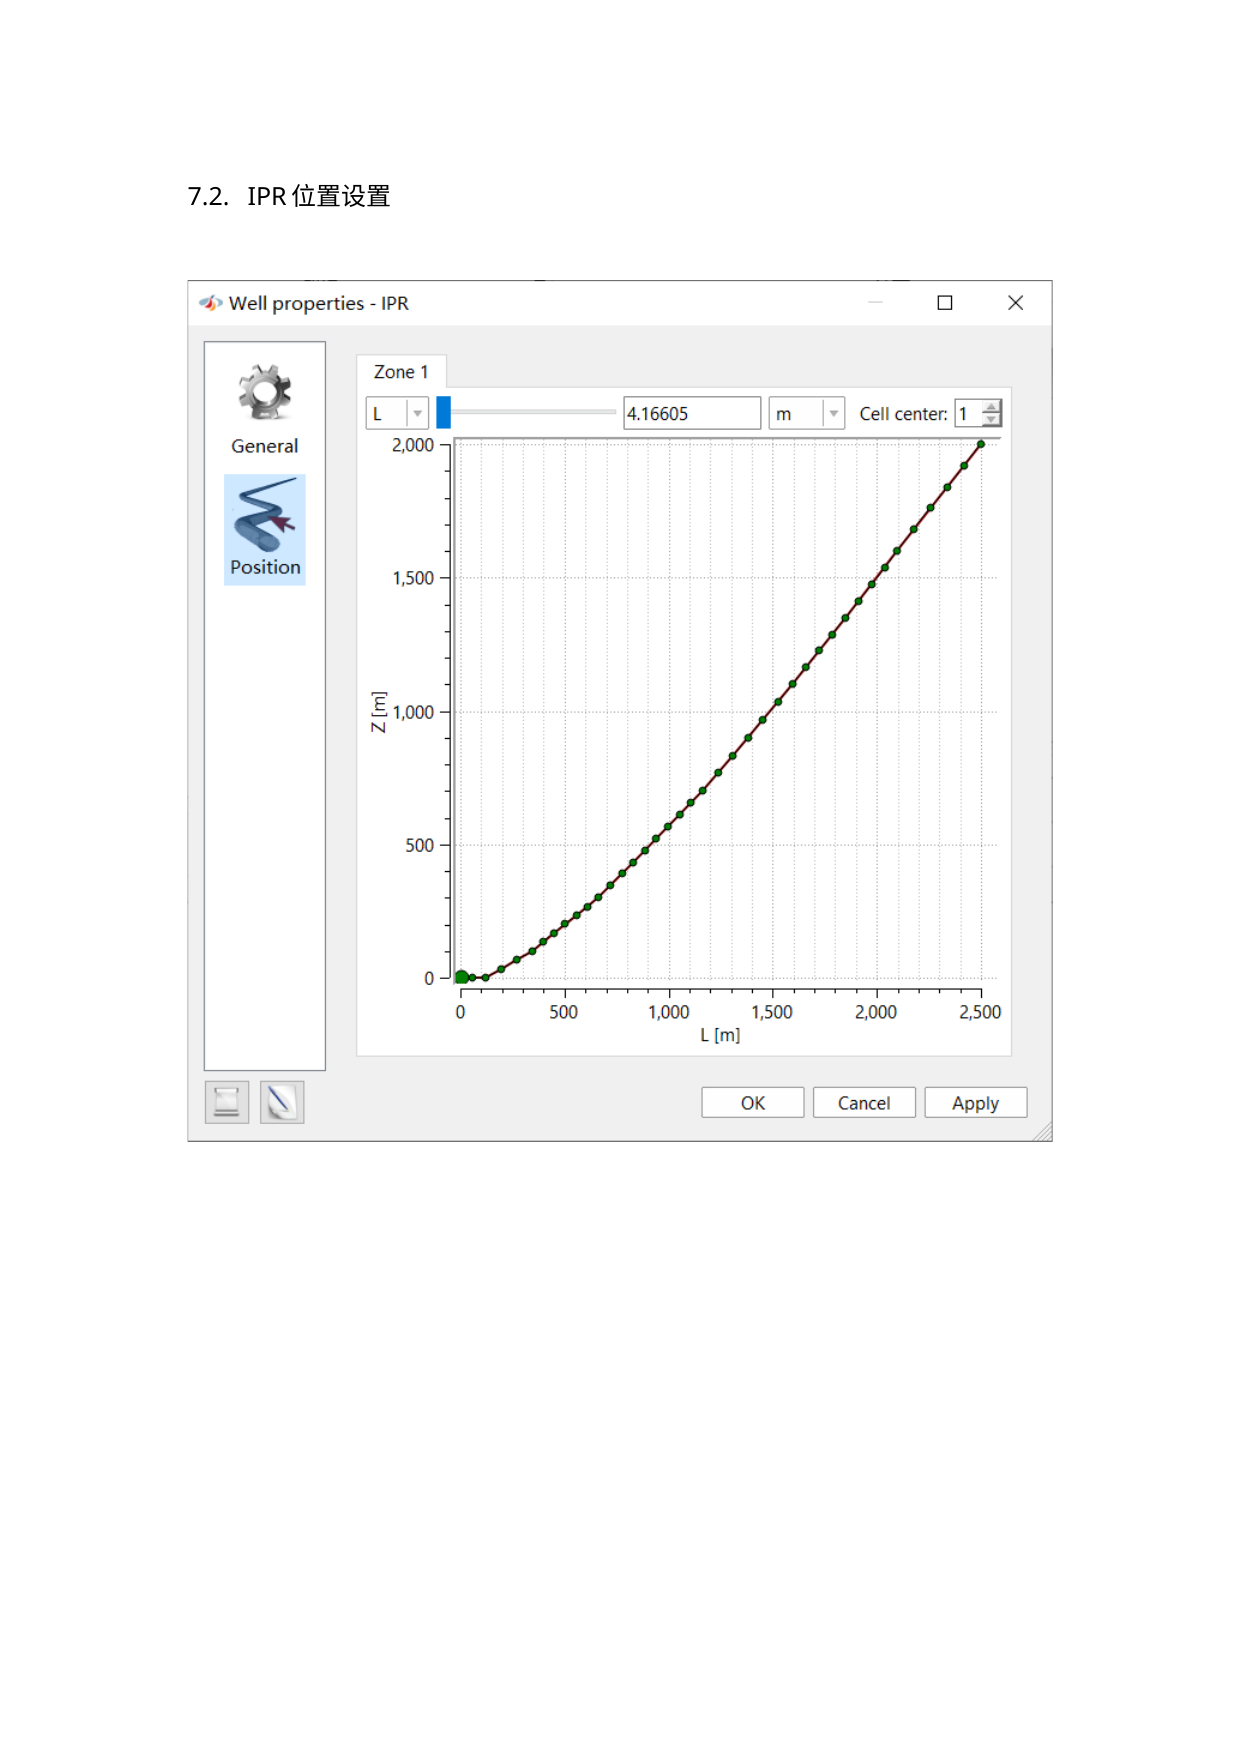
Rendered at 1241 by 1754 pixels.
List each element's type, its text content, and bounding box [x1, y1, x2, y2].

text IPR位置设置 [187, 162, 1053, 227]
picture [187, 280, 1053, 1142]
